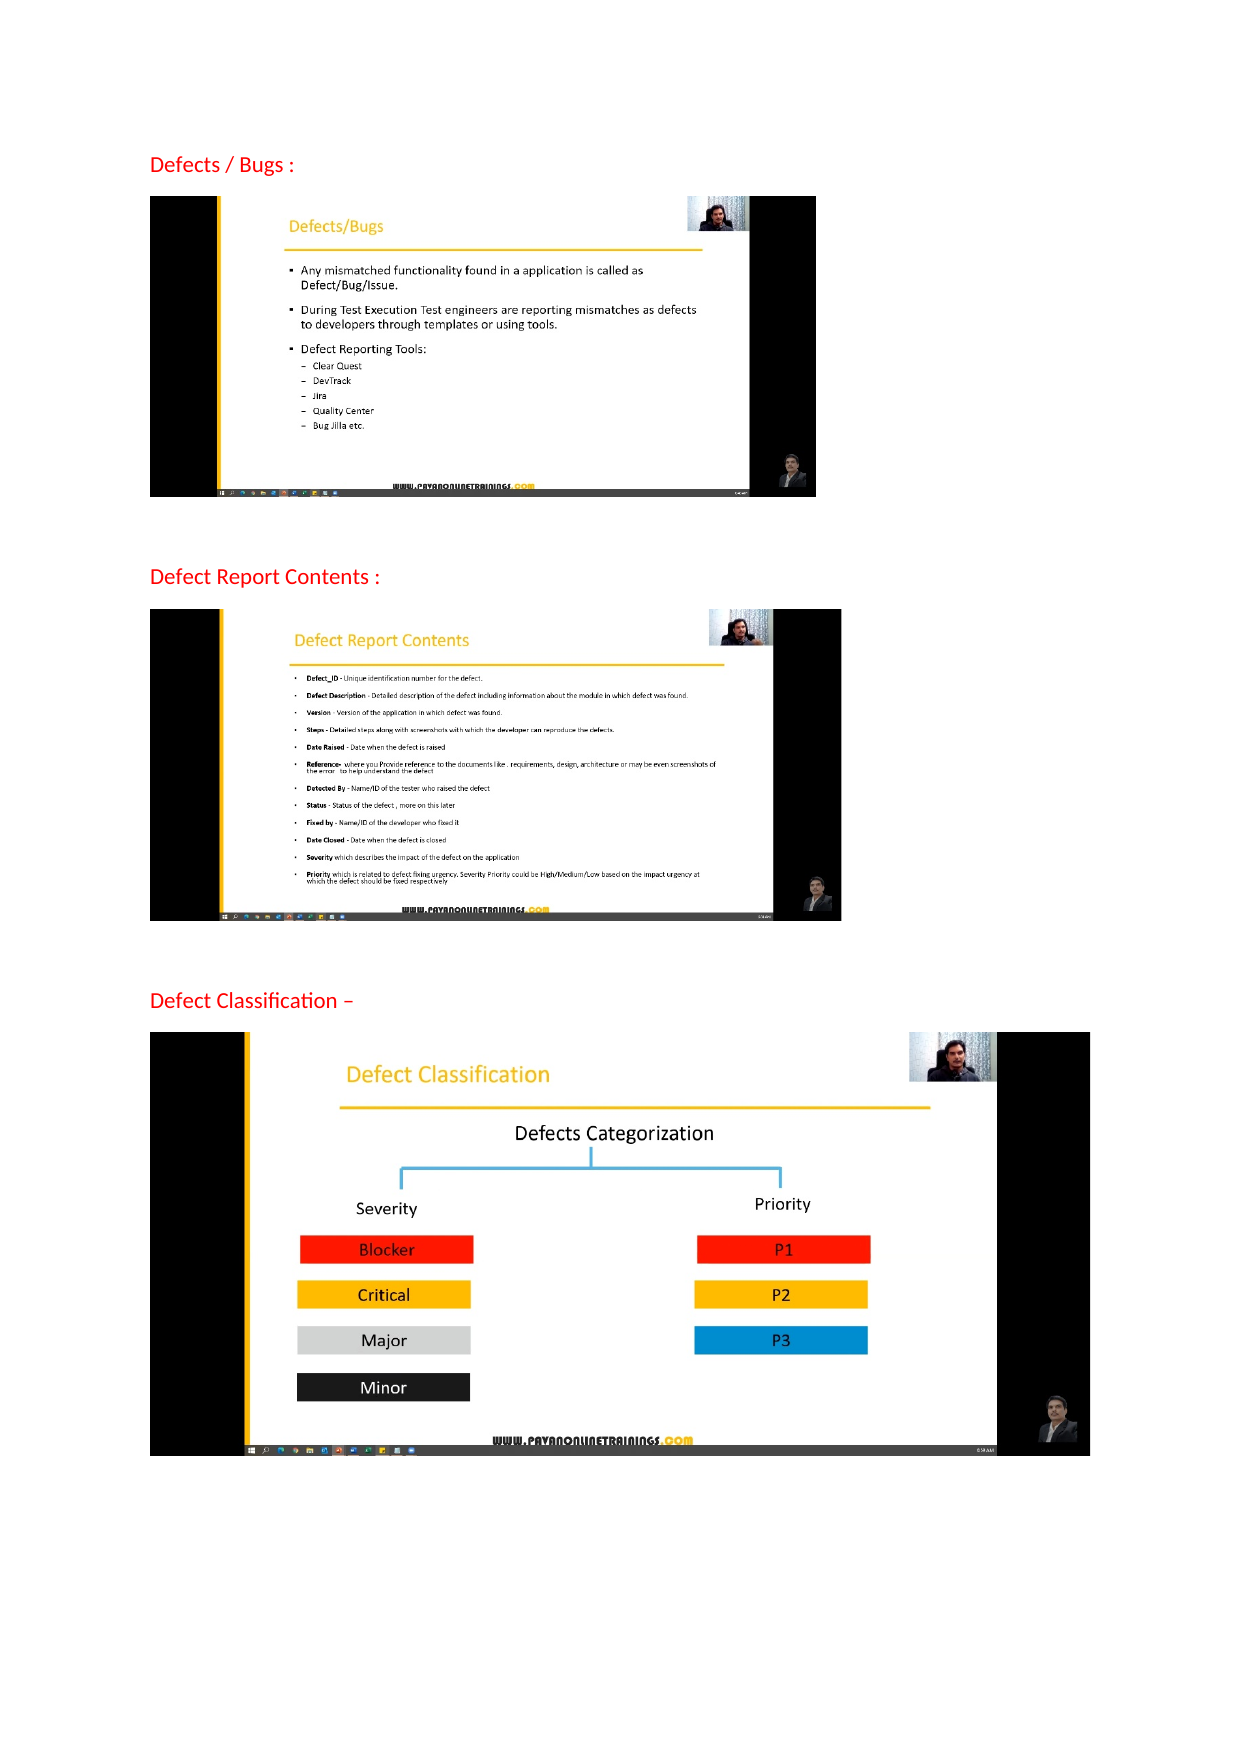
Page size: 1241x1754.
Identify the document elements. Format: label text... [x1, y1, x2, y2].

picture [150, 609, 842, 921]
text Defect Report Contents : [150, 562, 1090, 590]
picture [150, 1032, 1091, 1456]
text Defects / Bugs : [150, 150, 1090, 178]
picture [150, 196, 816, 497]
text Defect Classification – [150, 986, 1090, 1014]
